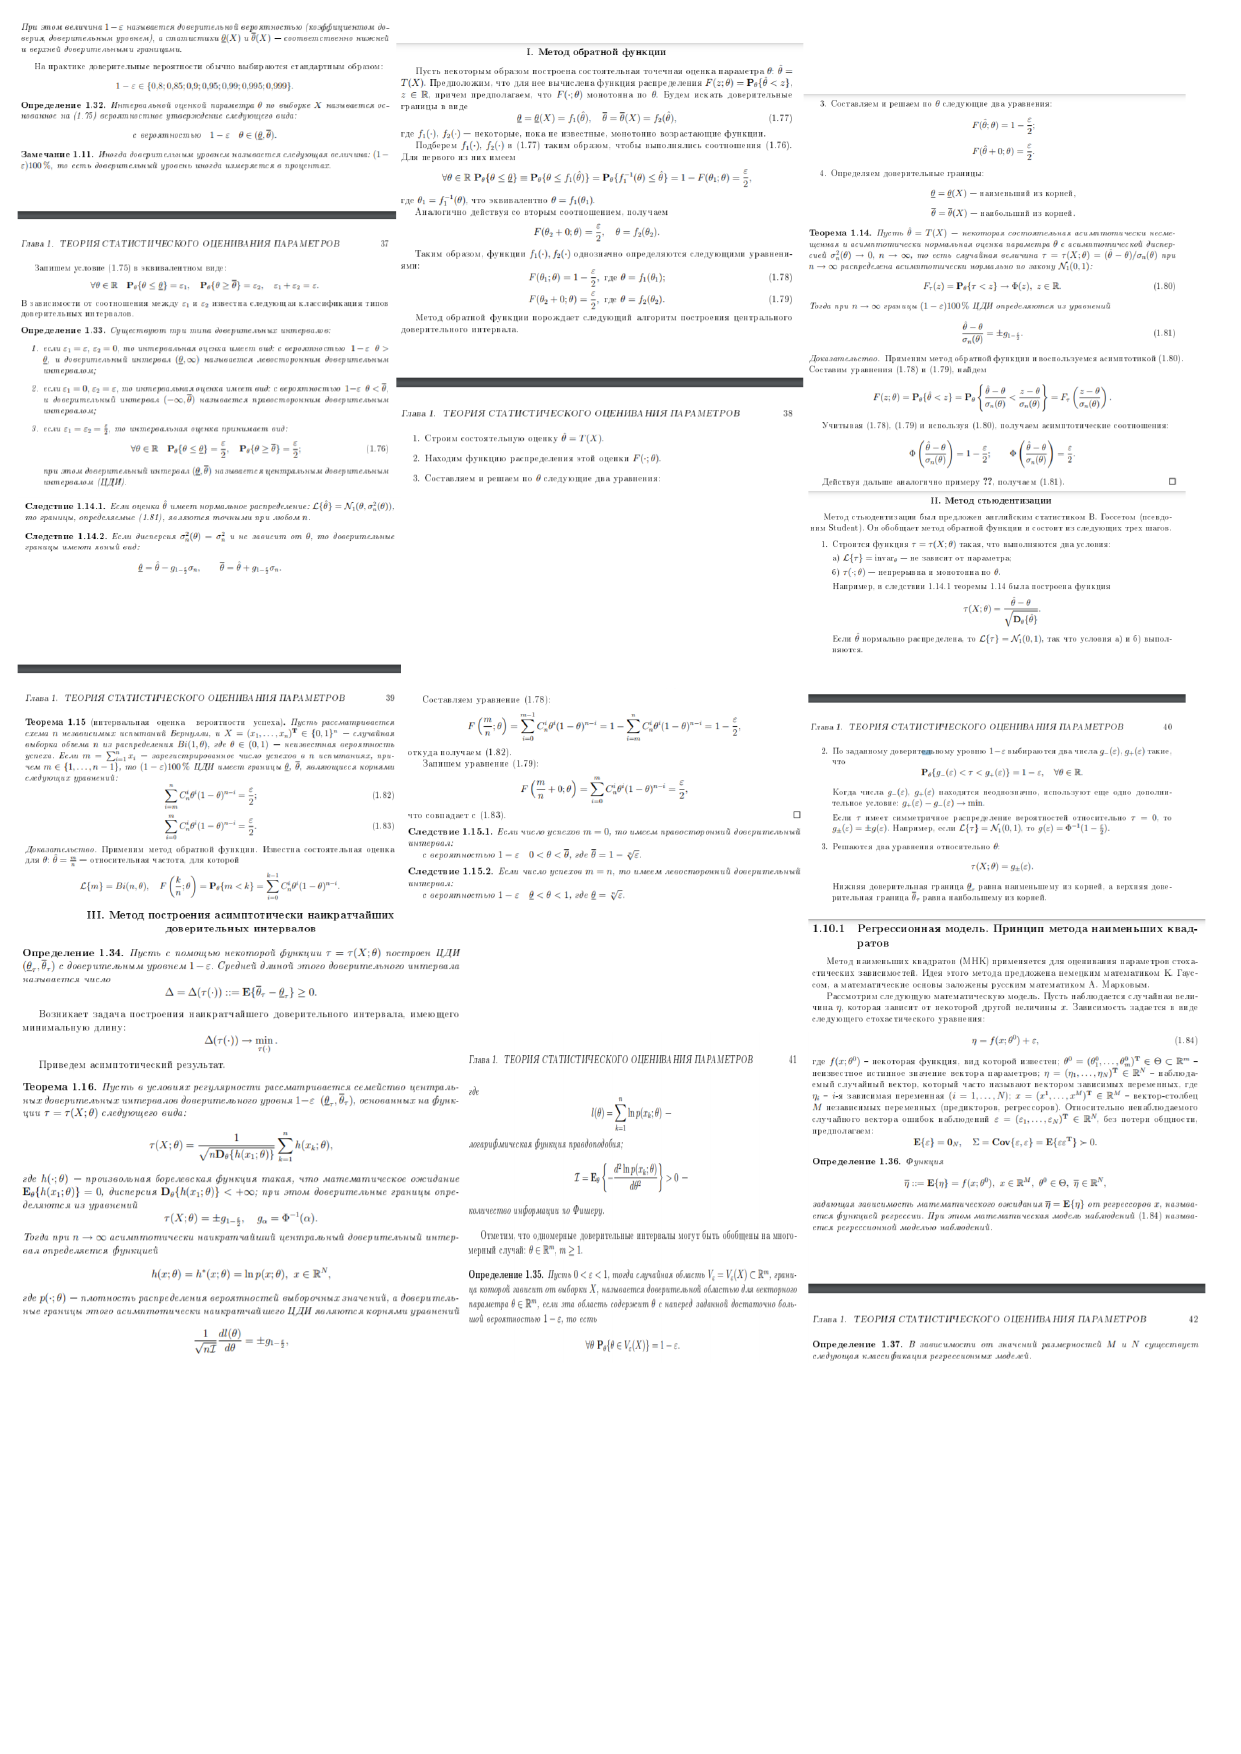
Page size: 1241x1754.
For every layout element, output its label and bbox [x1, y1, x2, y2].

picture [17, 905, 1206, 1363]
picture [17, 17, 1186, 489]
picture [17, 491, 1186, 904]
